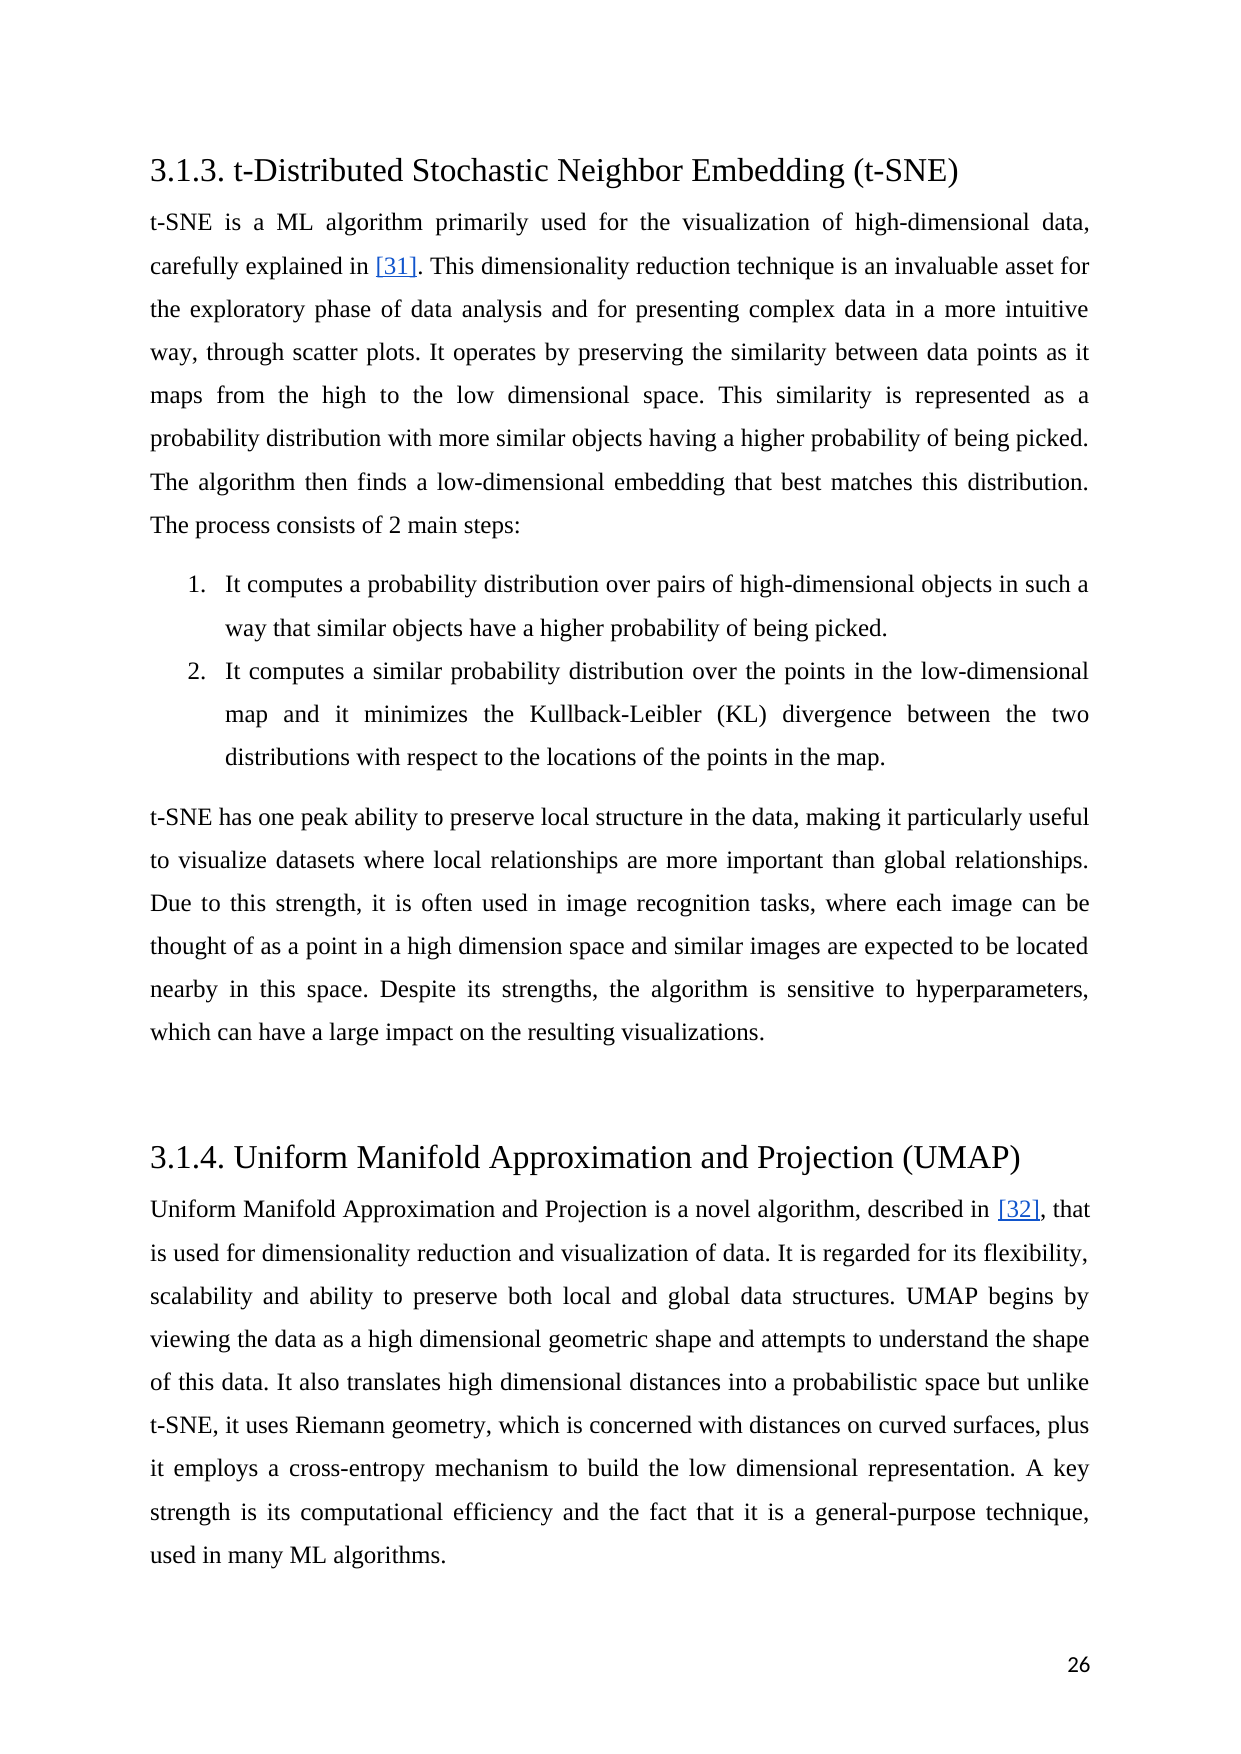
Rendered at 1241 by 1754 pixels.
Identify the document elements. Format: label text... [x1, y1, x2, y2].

subtitle 3.1.3. t-Distributed Stochastic Neighbor Embedding (t-SNE) [150, 150, 1090, 188]
list It computes a probability distribution over pairs of high-dimensional objects in such a way that similar objects have a higher probability of being picked. [187, 569, 1090, 641]
list It computes a similar probability distribution over the points in the low-dimensional map and it minimizes the Kullback-Leibler (KL) divergence between the two distributions with respect to the locations of the points in the map. [187, 656, 1090, 771]
text Uniform Manifold Approximation and Projection is a novel algorithm, described in [32], that is used for dimensionality reduction and visualization of data. It is regarded for its flexibility, scalability and ability to preserve both local and global data structures. UMAP begins by viewing the data as a high dimensional geometric shape and attempts to understand the shape of this data. It also translates high dimensional distances into a probabilistic space but unlike t-SNE, it uses Riemann geometry, which is concerned with distances on curved surfaces, plus it employs a cross-entropy mechanism to build the low dimensional representation. A key strength is its computational efficiency and the fact that it is a general-purpose technique, used in many ML algorithms. [150, 1194, 1090, 1568]
subtitle 3.1.4. Uniform Manifold Approximation and Projection (UMAP) [150, 1137, 1090, 1175]
text t-SNE is a ML algorithm primarily used for the visualization of high-dimensional data, carefully explained in [31]. This dimensionality reduction technique is an invaluable asset for the exploratory phase of data analysis and for presenting complex data in a more intuitive way, through scatter plots. It operates by preserving the similarity between data points as it maps from the high to the low dimensional space. This similarity is represented as a probability distribution with more similar objects having a higher probability of being picked. The algorithm then finds a low-dimensional embedding that best matches this distribution. The process consists of 2 main steps: [150, 207, 1090, 538]
text t-SNE has one peak ability to preserve local structure in the data, making it particularly useful to visualize datasets where local relationships are more important than global relationships. Due to this strength, it is often used in image recognition tasks, where each image can be thought of as a point in a high dimension space and similar images are expected to be located nearby in this space. Despite its strengths, the algorithm is sensitive to hyperparameters, which can have a large impact on the resulting visualizations. [150, 802, 1090, 1046]
